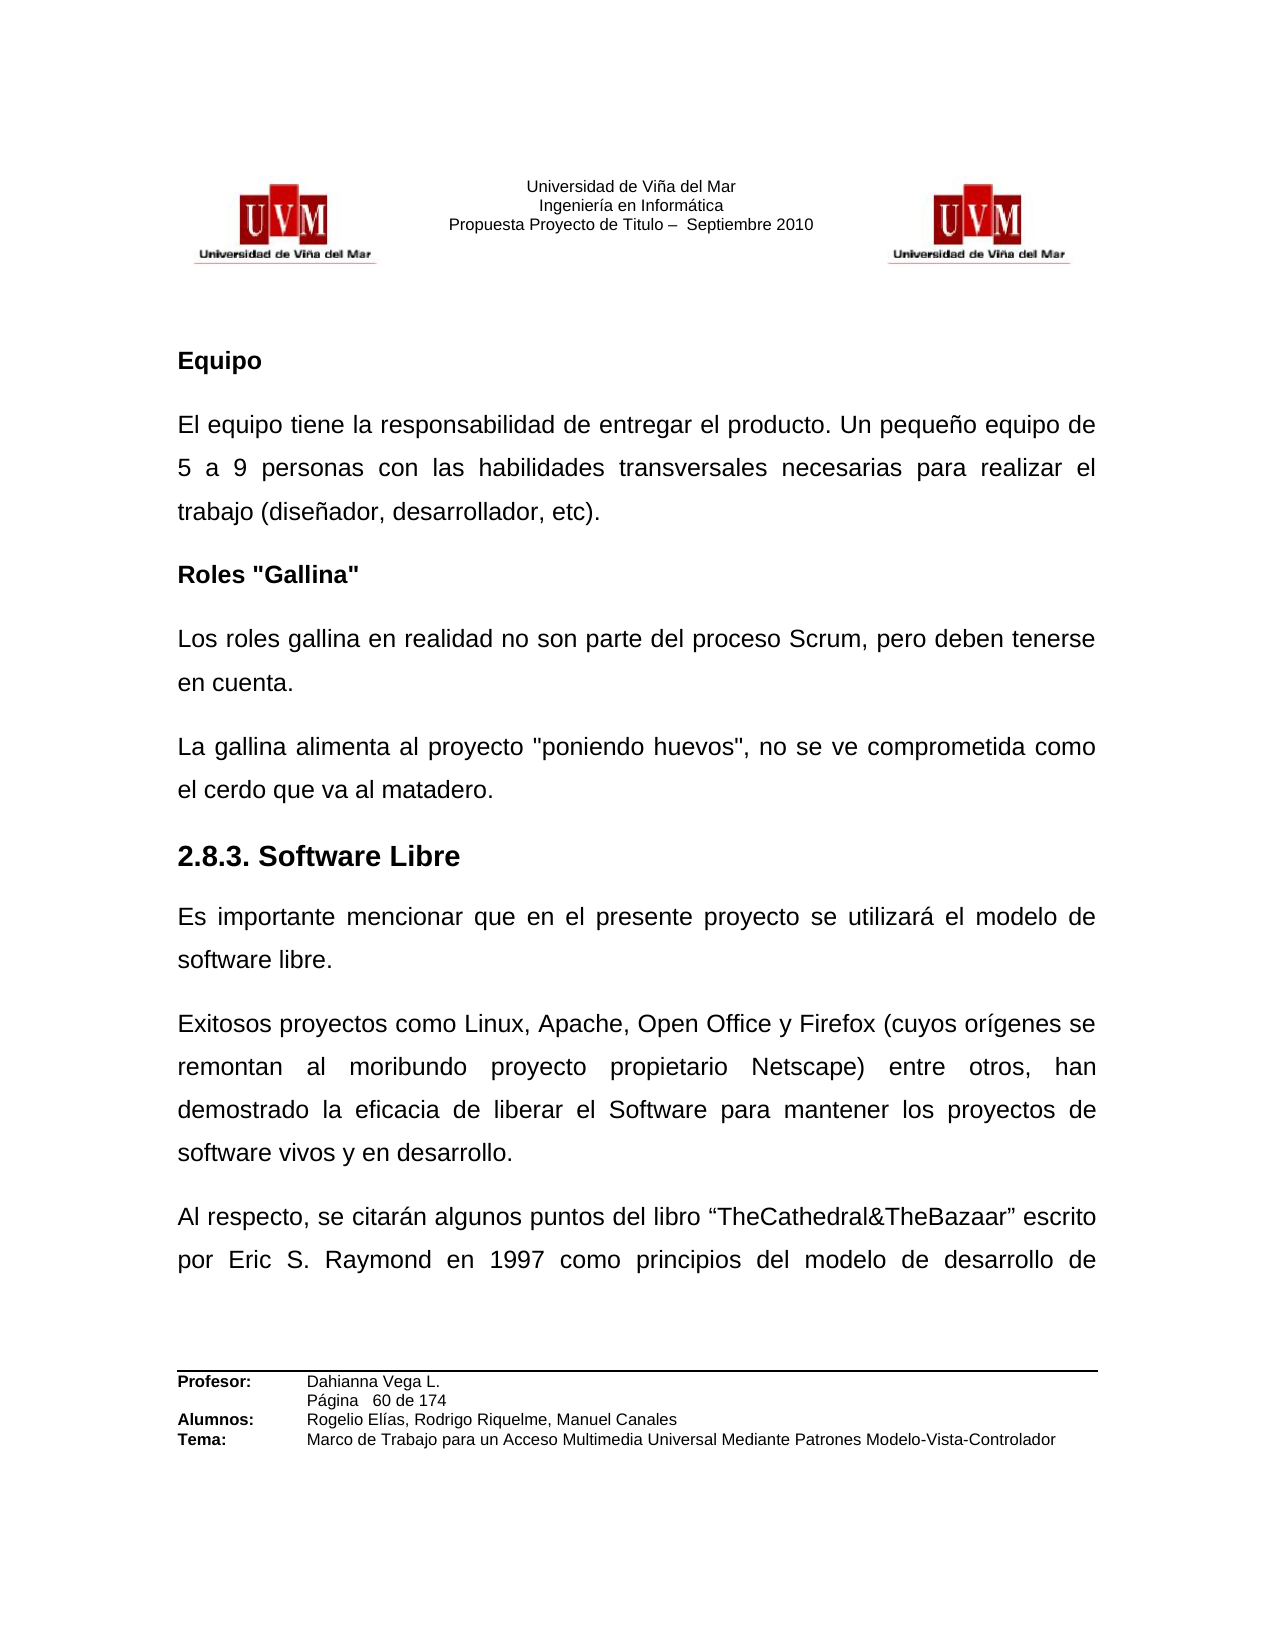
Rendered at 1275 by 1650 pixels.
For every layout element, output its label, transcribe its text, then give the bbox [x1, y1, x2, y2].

text Exitosos proyectos como Linux, Apache, Open Office y Firefox (cuyos orígenes se remontan al moribundo proyecto propietario Netscape) entre otros, han demostrado la eficacia de liberar el Software para mantener los proyectos de software vivos y en desarrollo. [177, 1008, 1098, 1167]
text La gallina alimenta al proyecto "poniendo huevos", no se ve comprometida como el cerdo que va al matadero. [177, 732, 1098, 803]
text El equipo tiene la responsabilidad de entregar el producto. Un pequeño equipo de 5 a 9 personas con las habilidades transversales necesarias para realizar el trabajo (diseñador, desarrollador, etc). [177, 410, 1098, 525]
picture [177, 176, 390, 267]
text Los roles gallina en realidad no son parte del proceso Scrum, pero deben tenerse en cuenta. [177, 624, 1098, 696]
text Es importante mencionar que en el presente proyecto se utilizará el modelo de software libre. [177, 901, 1098, 973]
picture [871, 176, 1084, 267]
text Equipo [177, 346, 1098, 375]
text Roles "Gallina" [177, 561, 1098, 589]
subtitle 2.8.3. Software Libre [177, 839, 1098, 872]
